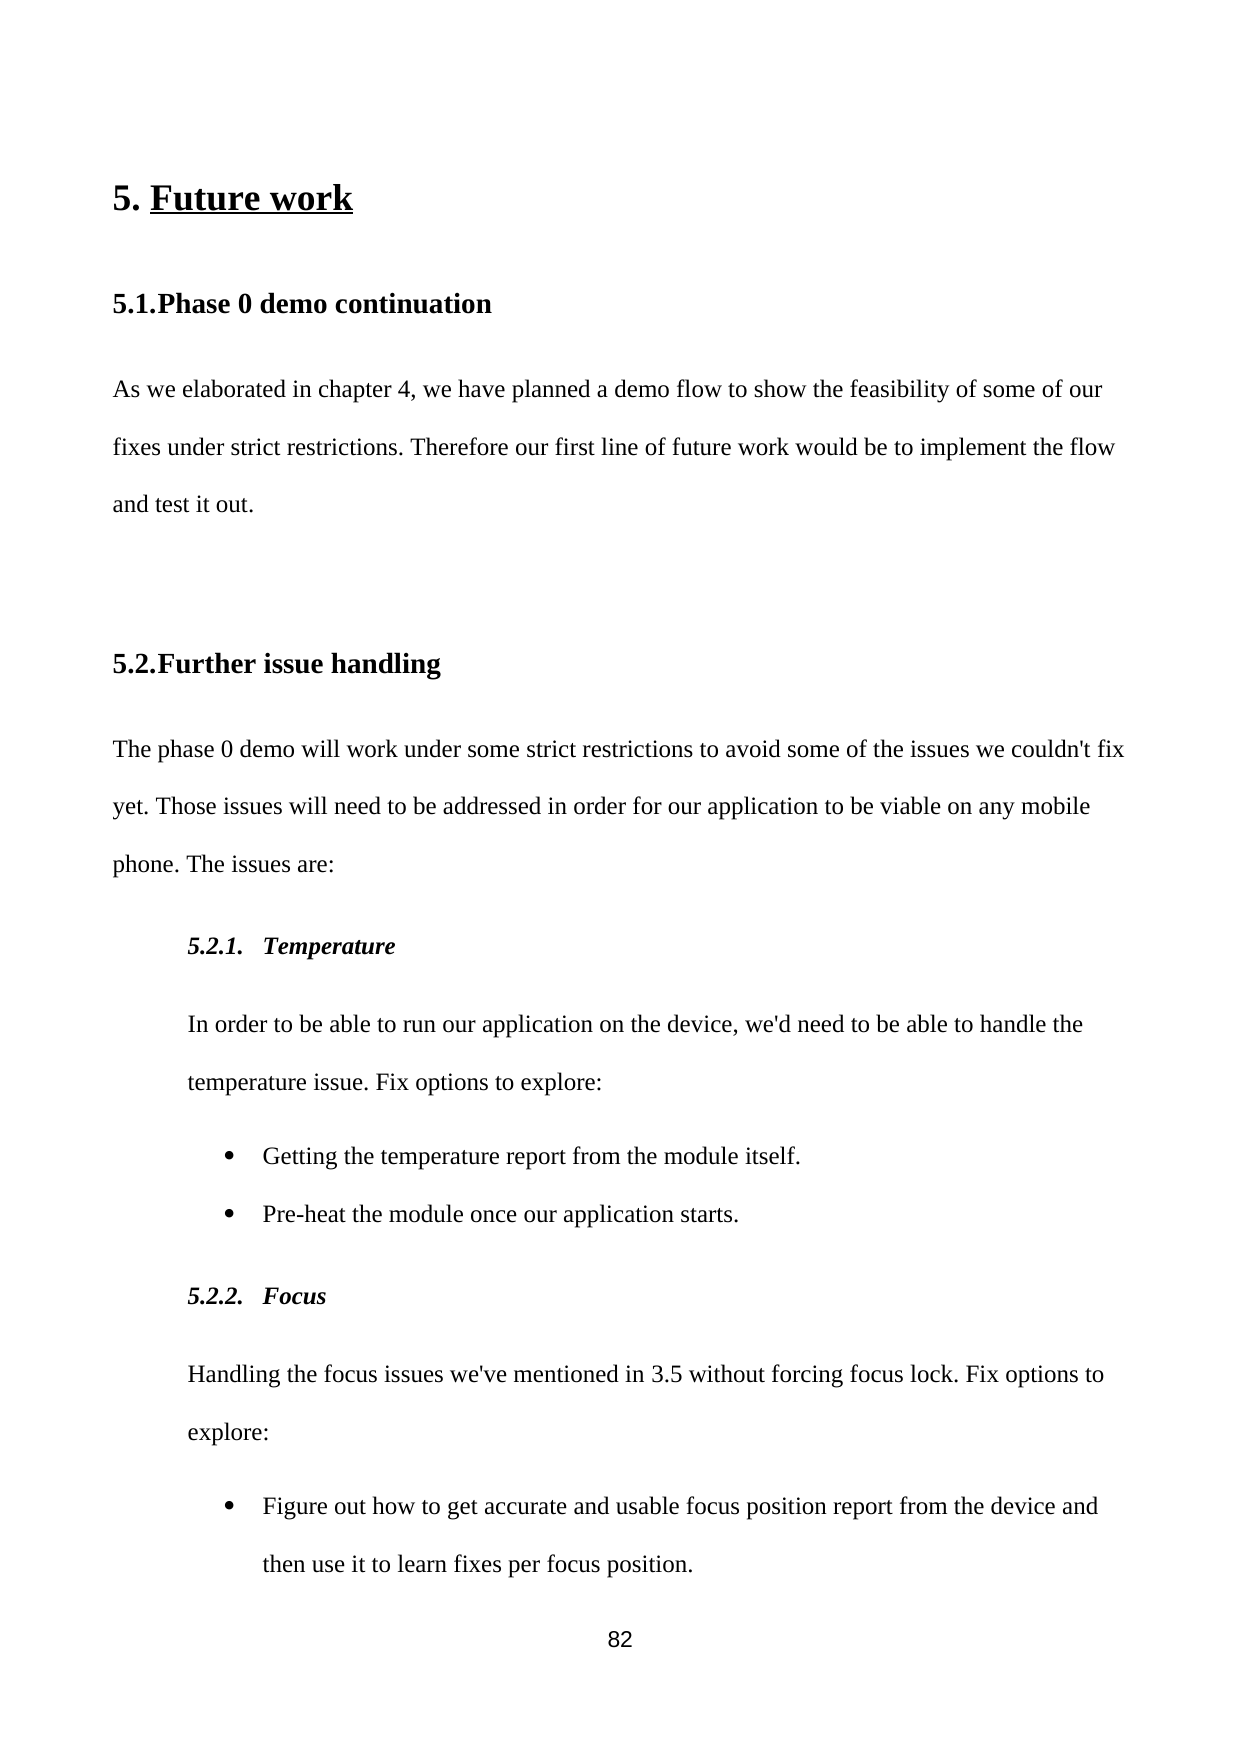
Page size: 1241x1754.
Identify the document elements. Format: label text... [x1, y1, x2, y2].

text In order to be able to run our application on the device, we'd need to be able to handle the temperature issue. Fix options to explore: [187, 1009, 1128, 1096]
list Figure out how to get accurate and usable focus position report from the device and then use it to learn fixes per focus position. [225, 1491, 1128, 1577]
list Pre-heat the module once our application starts. [225, 1199, 1128, 1227]
subtitle Further issue handling [112, 646, 1128, 679]
text As we elaborated in chapter 4, we have planned a demo flow to show the feasibility of some of our fixes under strict restrictions. Therefore our first line of future work would be to implement the flow and test it out. [112, 374, 1128, 518]
subtitle Phase 0 demo continuation [112, 286, 1128, 320]
subtitle Future work [112, 175, 1128, 218]
list Getting the temperature report from the module itself. [225, 1141, 1128, 1170]
subtitle Temperature [187, 931, 1128, 960]
subtitle Focus [187, 1281, 1128, 1310]
text Handling the focus issues we've mentioned in ‎3.5 without forcing focus lock. Fix options to explore: [187, 1359, 1128, 1446]
text The phase 0 demo will work under some strict restrictions to avoid some of the issues we couldn't fix yet. Those issues will need to be addressed in order for our application to be viable on any mobile phone. The issues are: [112, 734, 1128, 877]
